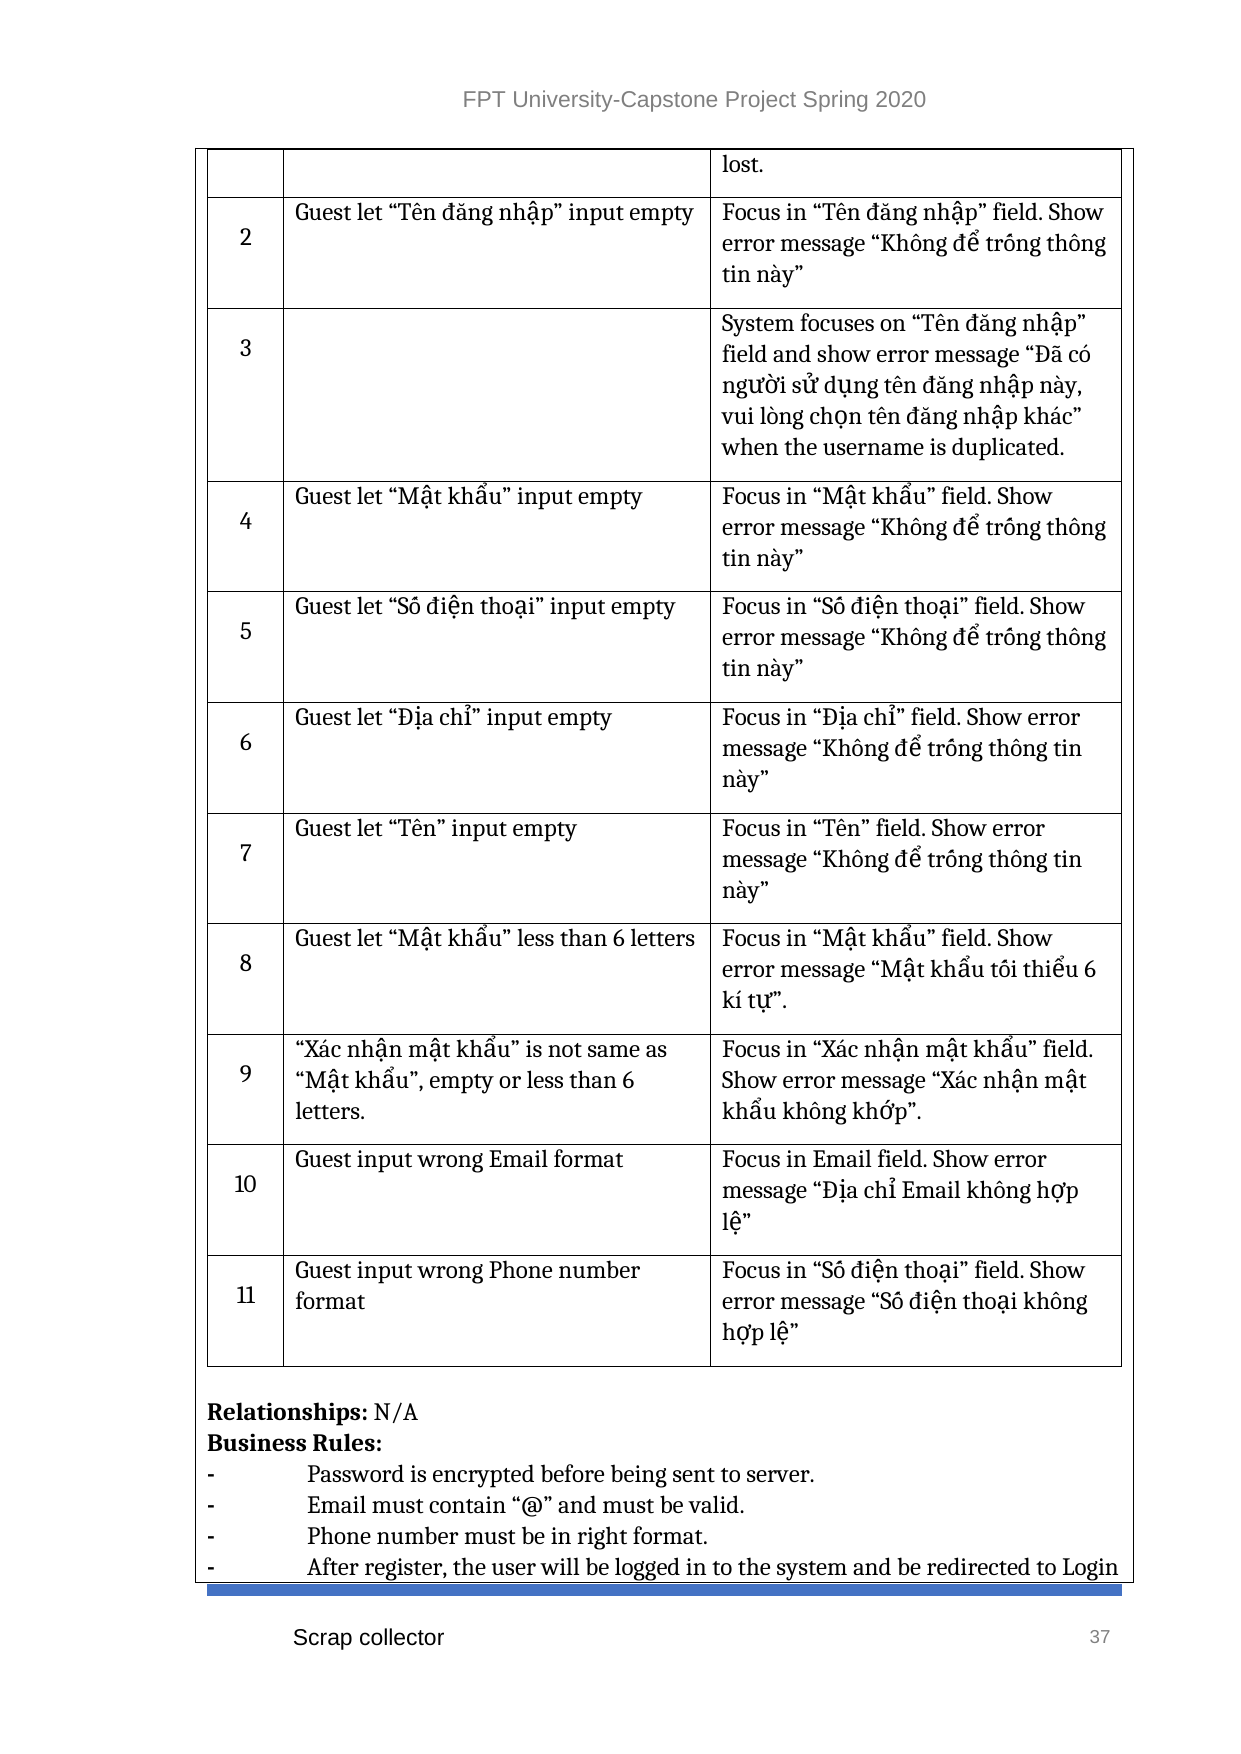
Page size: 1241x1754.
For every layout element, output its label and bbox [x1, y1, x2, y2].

table_cell [196, 149, 1133, 1582]
